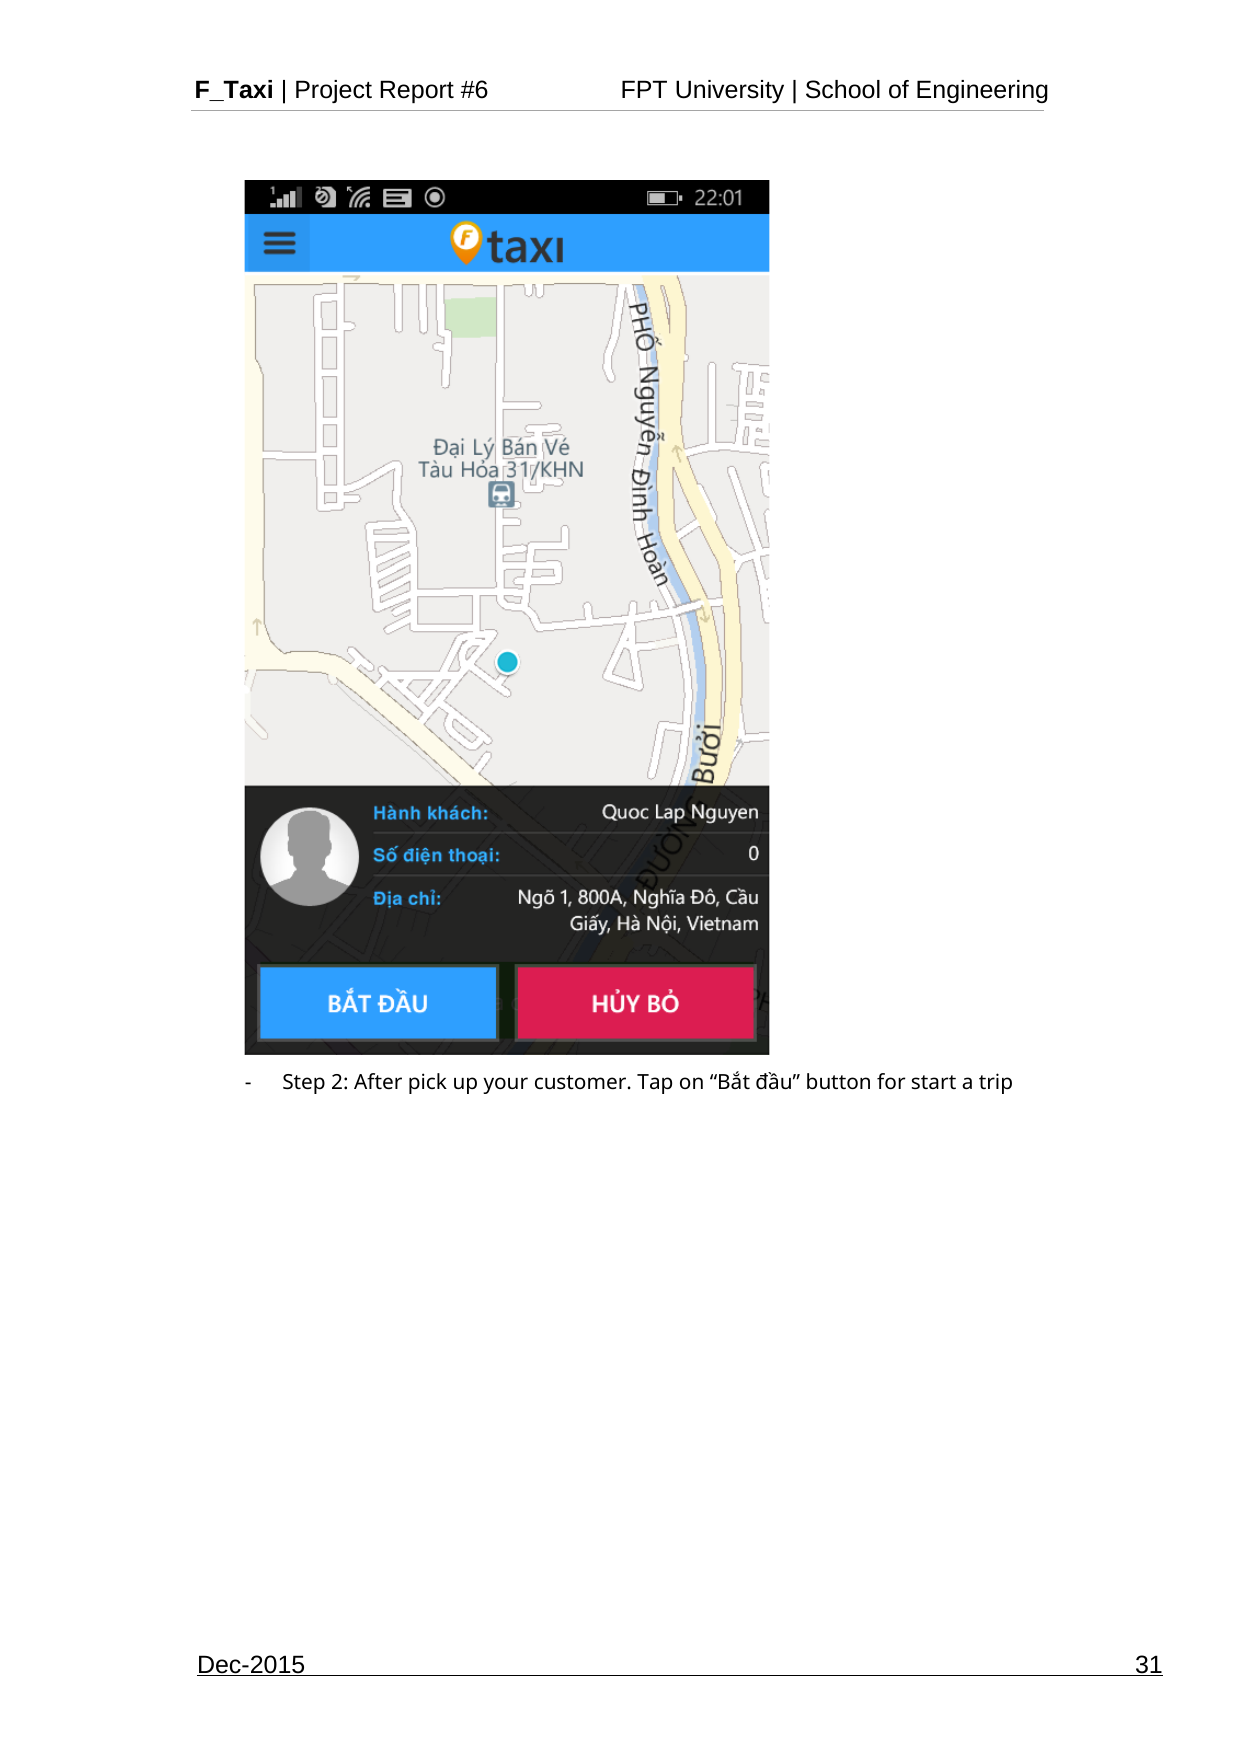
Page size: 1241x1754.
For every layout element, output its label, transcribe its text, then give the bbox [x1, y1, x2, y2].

list Step 2: After pick up your customer. Tap on “Bắt đầu” button for start a trip [244, 1067, 1053, 1096]
picture [244, 180, 770, 1055]
